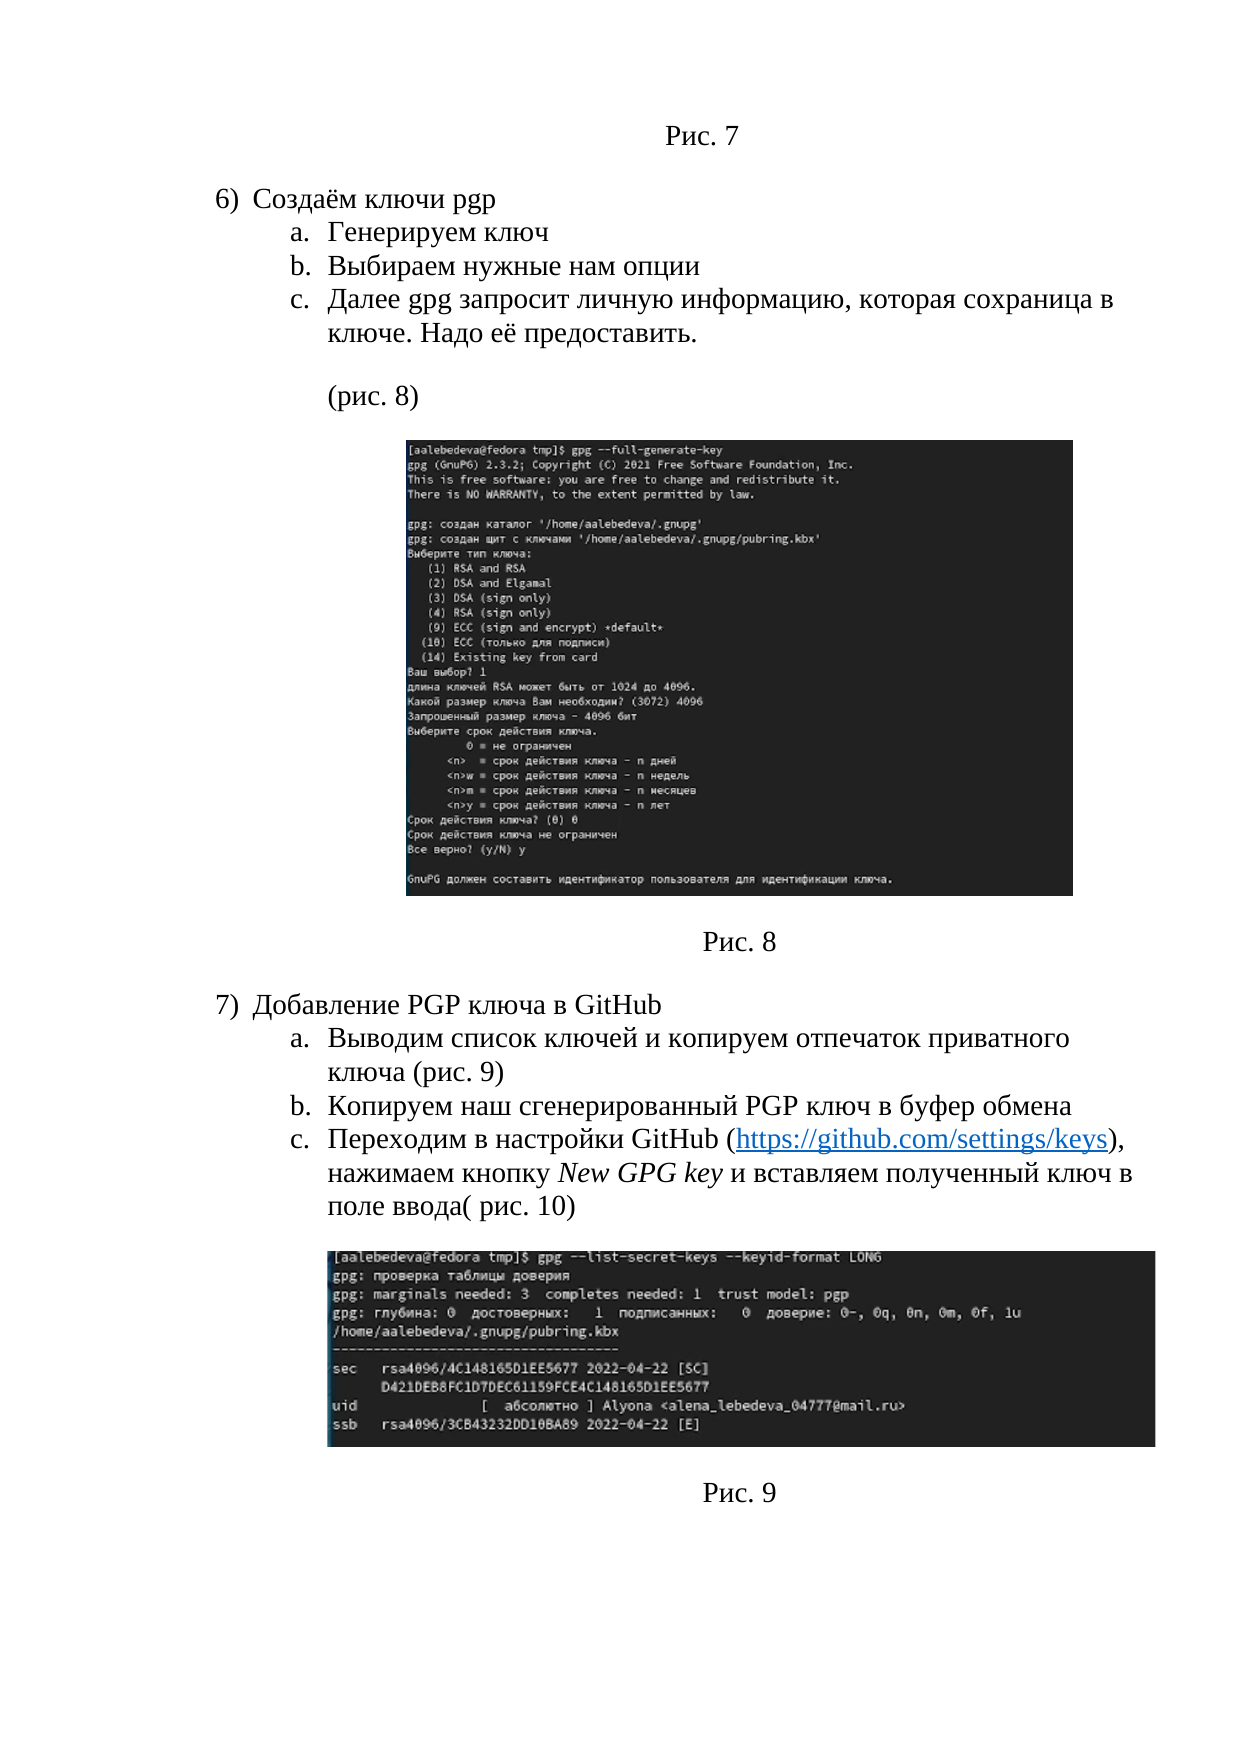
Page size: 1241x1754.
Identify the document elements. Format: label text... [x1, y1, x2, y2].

text (рис. 8) [327, 465, 1152, 499]
picture [406, 527, 1073, 983]
list Добавление PGP ключа в GitHub [215, 1074, 1152, 1108]
list Далее gpg запросит личную информацию, которая сохраница в ключе. Надо её предоставить. [290, 369, 1152, 436]
text Рис. 8 [327, 1012, 1152, 1045]
text Рис. 7 [252, 118, 1152, 152]
list Выбираем нужные нам опции [290, 306, 1152, 340]
list Переходим в настройки GitHub (https://github.com/settings/keys), нажимаем кнопку New GPG key и вставляем полученный ключ в поле ввода( рис. 10) [290, 1296, 1152, 1397]
list Генерируем ключ [290, 243, 1152, 277]
list Создаём ключи pgp [215, 181, 1152, 214]
list Копируем наш сгенерированный PGP ключ в буфер обмена [290, 1233, 1152, 1267]
picture [327, 1426, 1156, 1622]
list Выводим список ключей и копируем отпечаток приватного ключа (рис. 9) [290, 1137, 1152, 1204]
